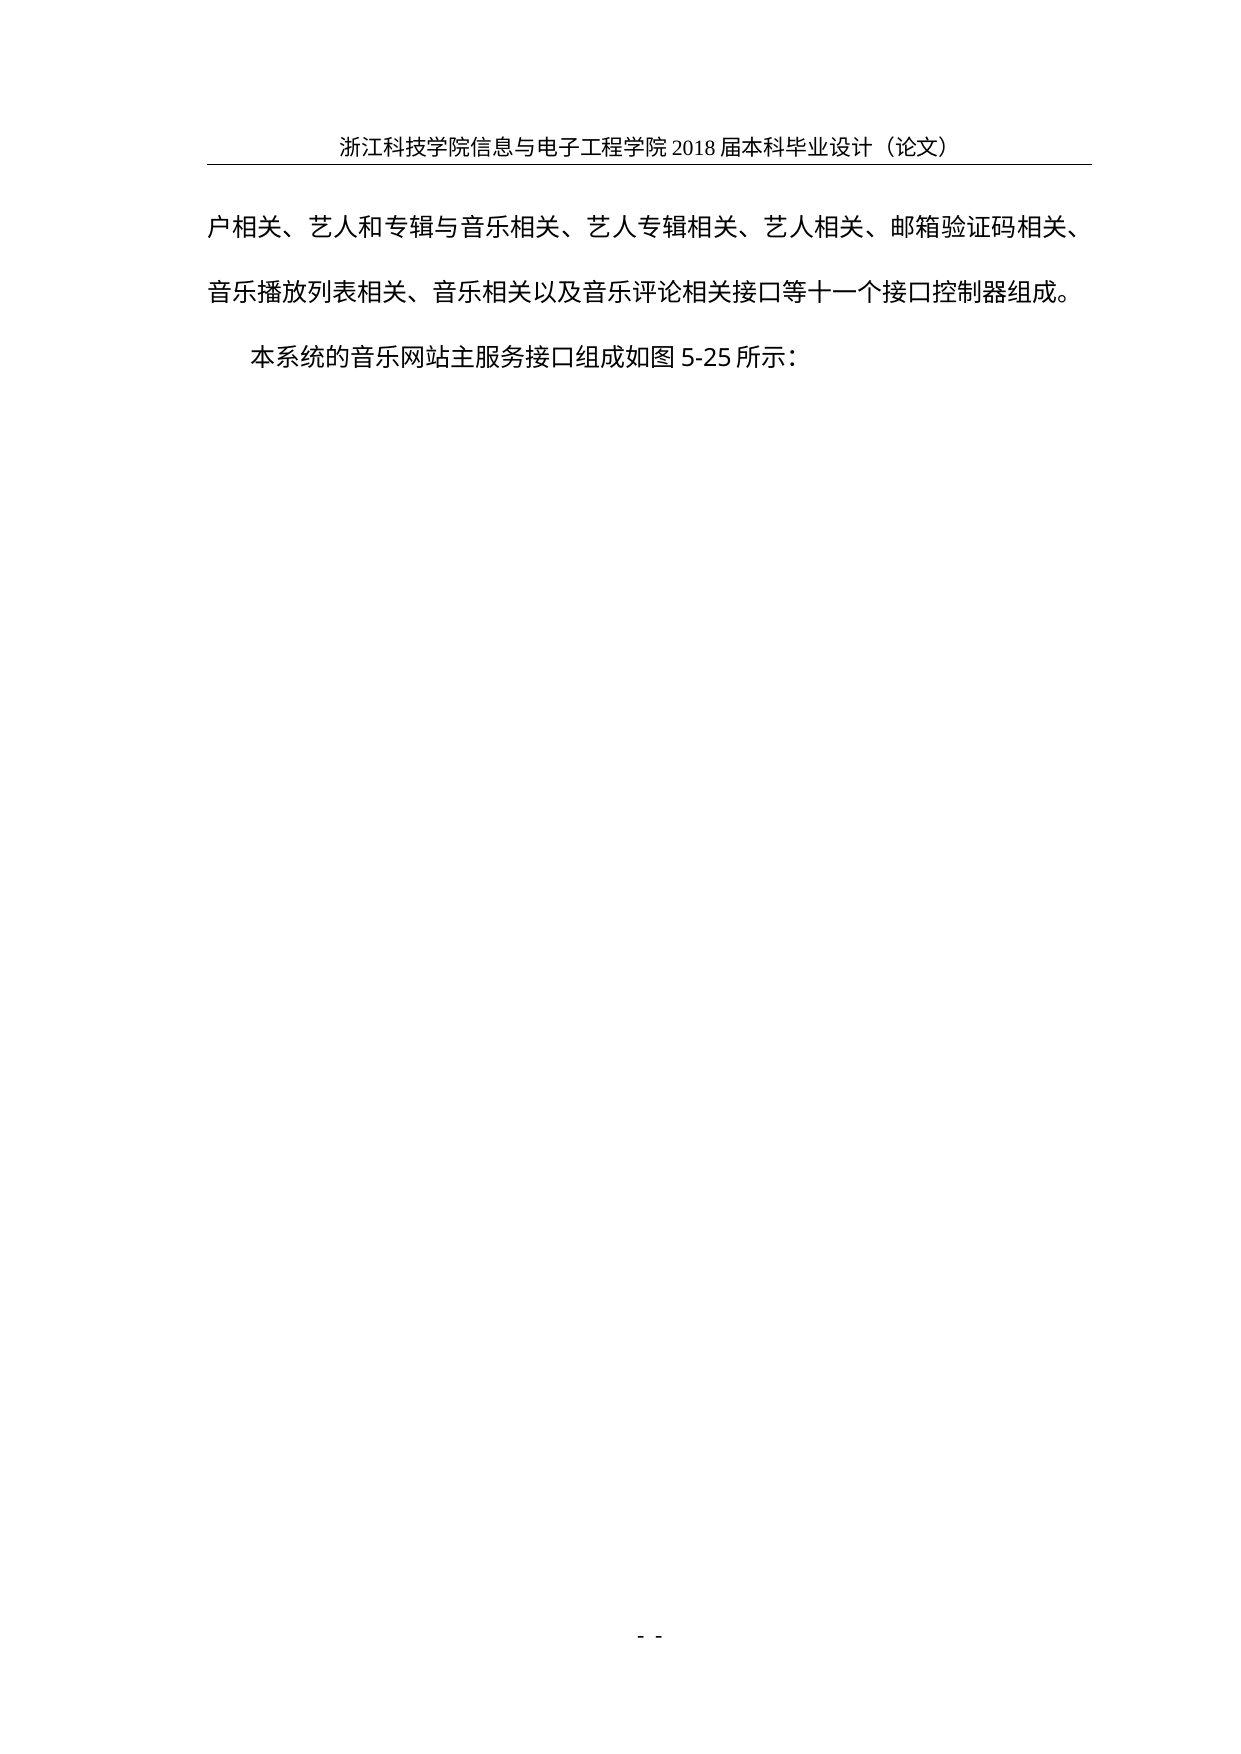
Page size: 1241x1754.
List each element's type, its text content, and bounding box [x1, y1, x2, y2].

text 本系统的音乐网站主服务接口组成如图5-25所示： [207, 323, 1092, 388]
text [207, 193, 1092, 323]
